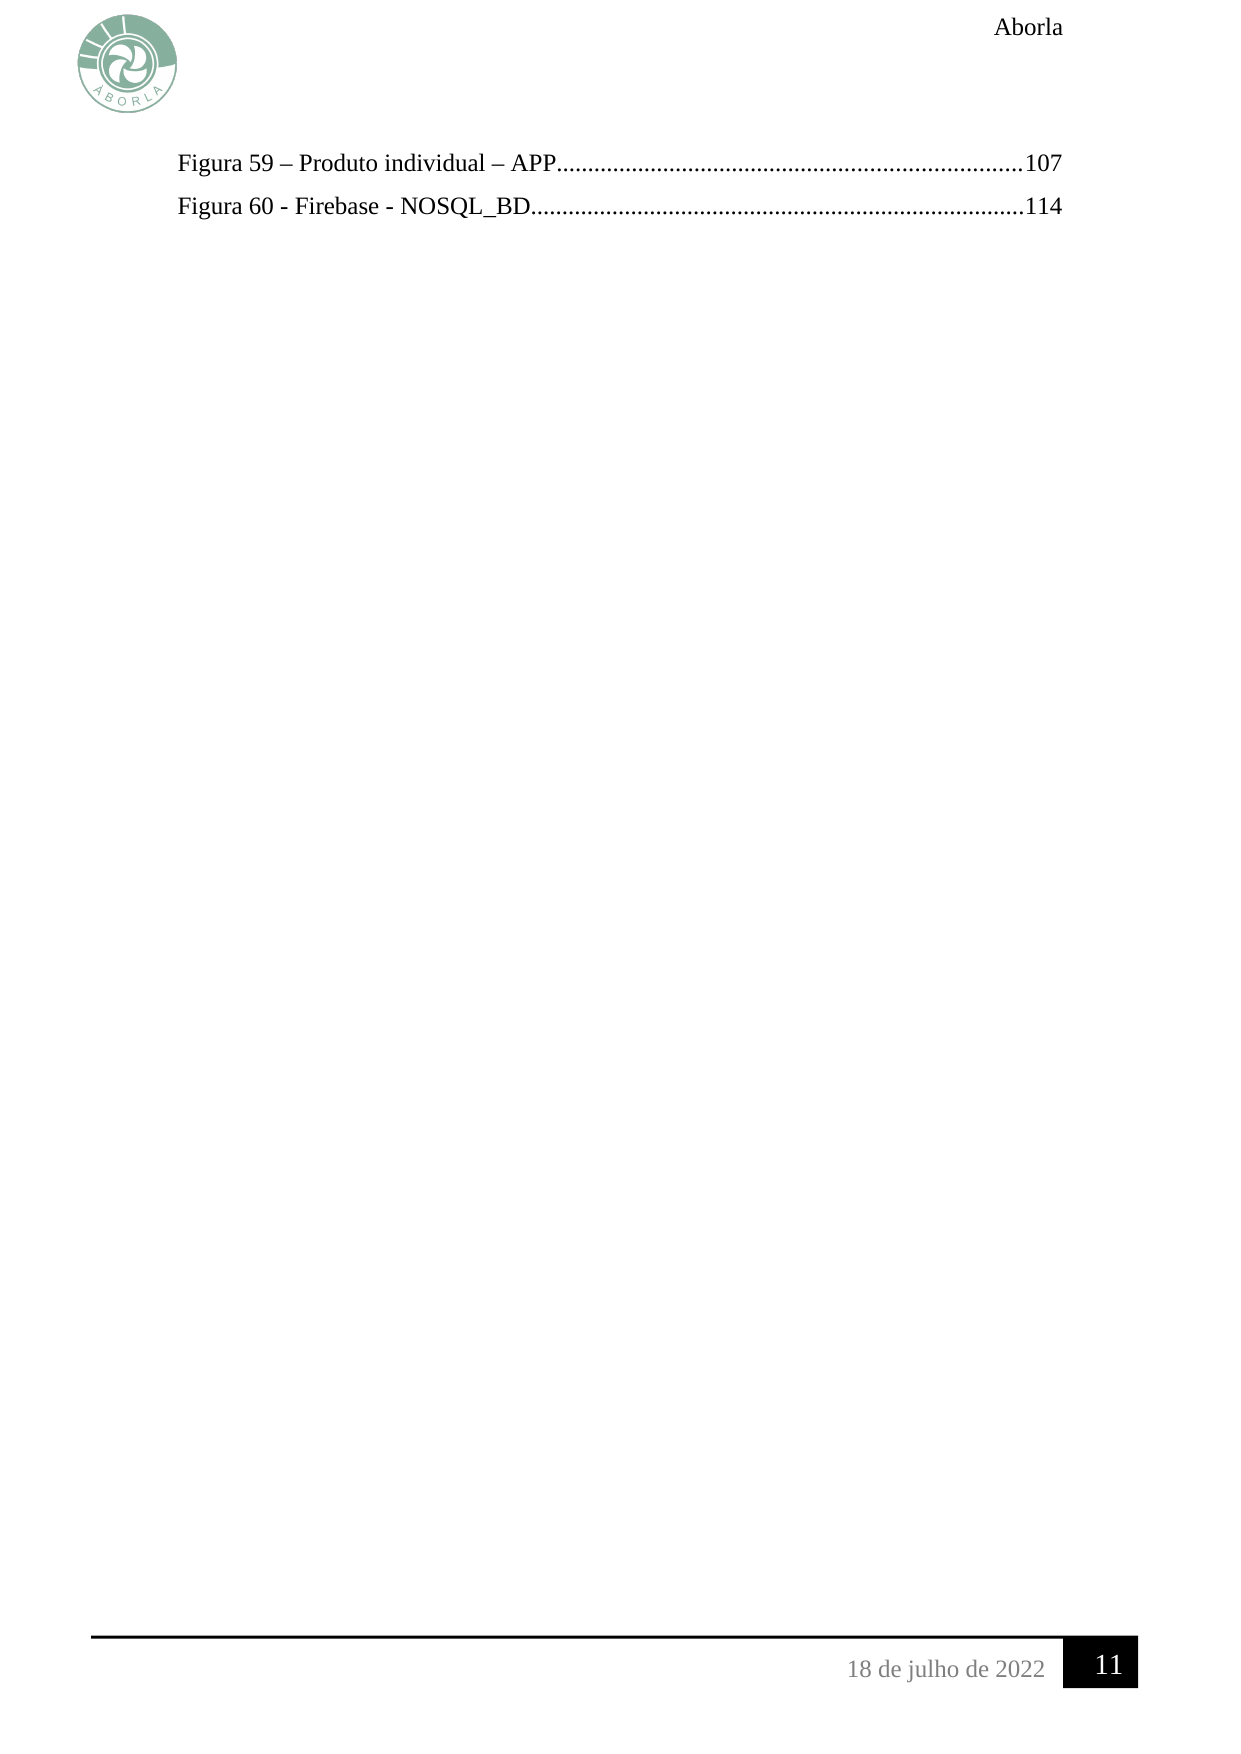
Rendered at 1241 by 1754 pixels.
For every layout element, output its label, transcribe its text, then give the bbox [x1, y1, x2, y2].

picture [76, 13, 178, 114]
text Figura 59 – Produto individual – APP. 107 [177, 148, 1063, 176]
text Figura 60 - Firebase - NOSQL_BD 114 [177, 191, 1063, 219]
